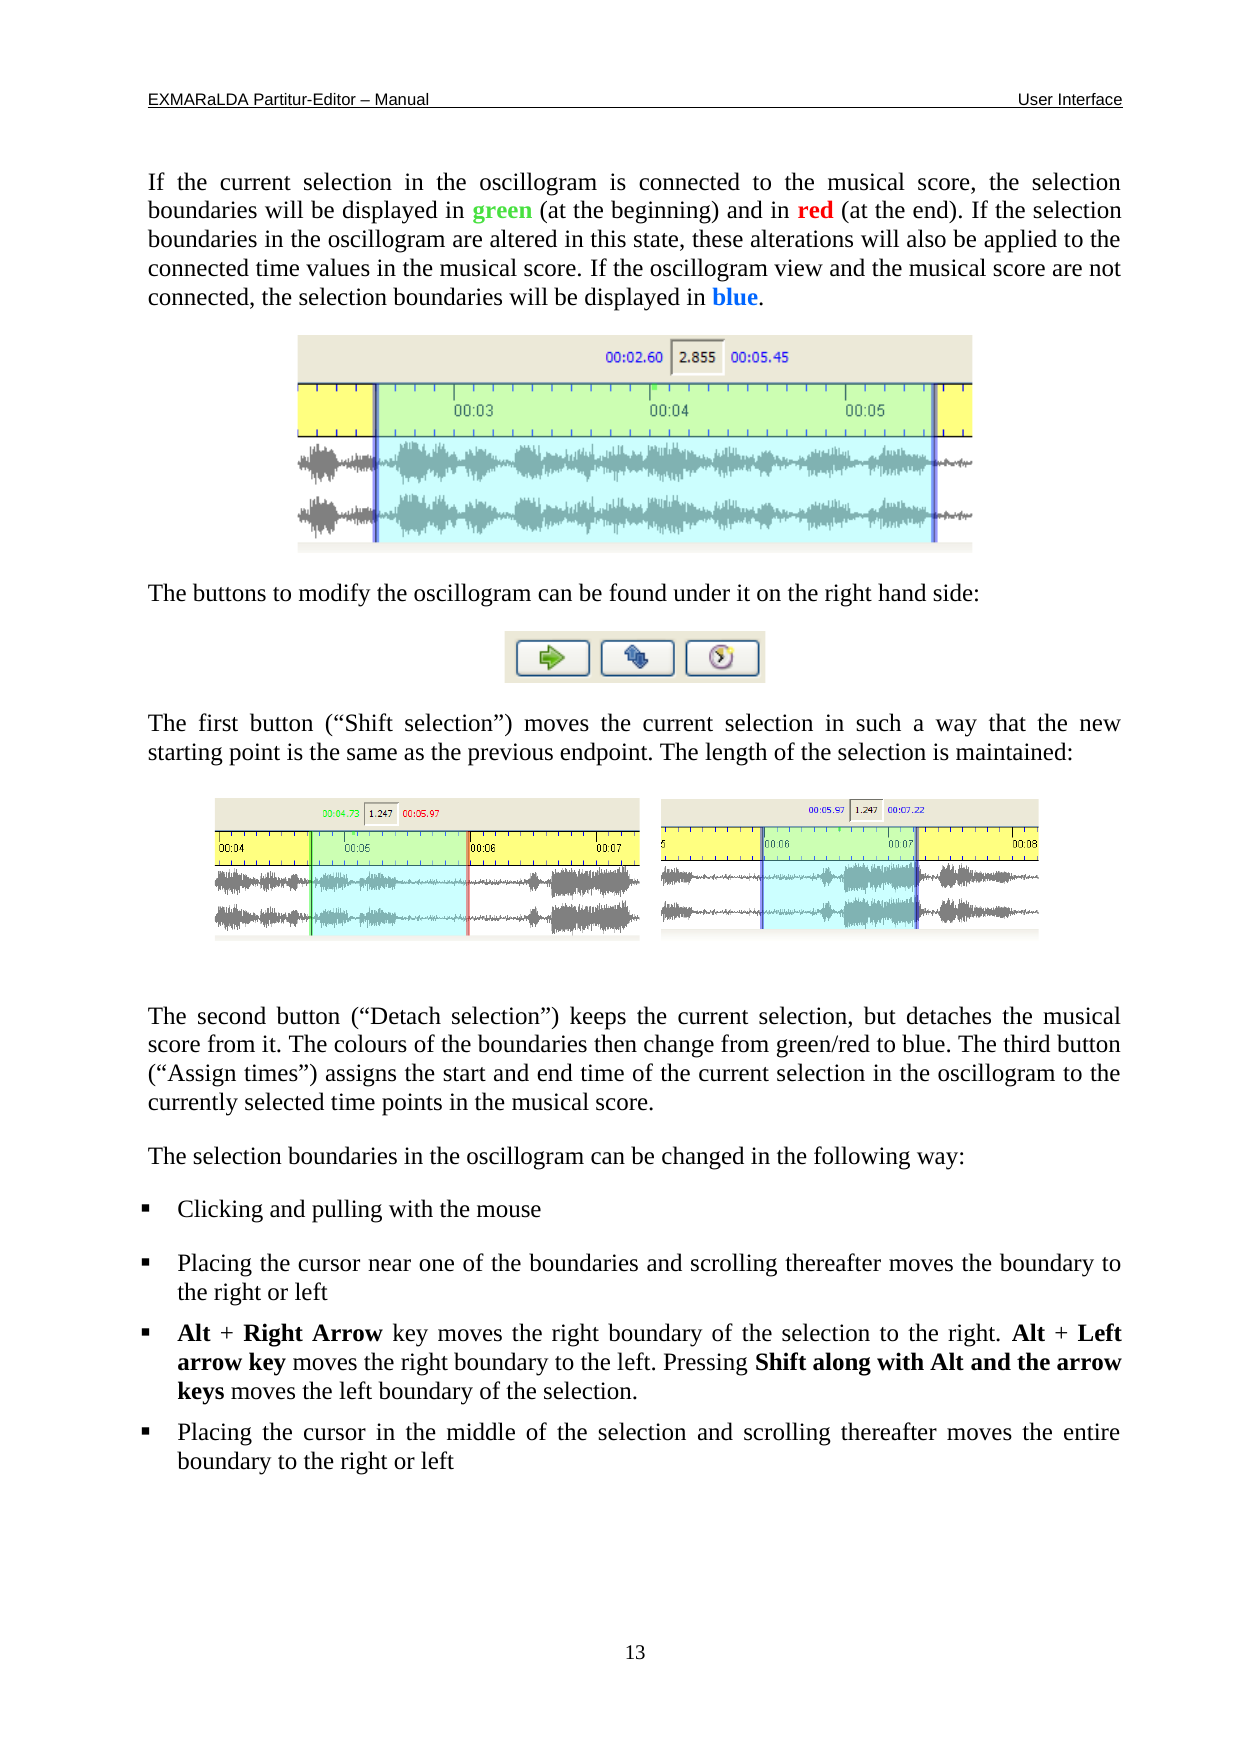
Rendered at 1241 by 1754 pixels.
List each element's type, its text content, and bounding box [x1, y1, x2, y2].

picture [214, 798, 640, 941]
text Clicking and pulling with the mouse [139, 1194, 1122, 1223]
picture [660, 799, 1039, 940]
text The second button (“Detach selection”) keeps the current selection, but detaches the musical score from it. The colours of the boundaries then change from green/red to blue. The third button (“Assign times”) assigns the start and end time of the current selection in the oscillogram to the currently selected time points in the musical score. [148, 1001, 1122, 1116]
text Placing the cursor near one of the boundaries and scrolling thereafter moves the boundary to the right or left [139, 1248, 1122, 1306]
text Alt + Right Arrow key moves the right boundary of the selection to the right. Alt + Left arrow key moves the right boundary to the left. Pressing Shift along with Alt and the arrow keys moves the left boundary of the selection. [139, 1318, 1122, 1404]
picture [504, 631, 766, 683]
text Placing the cursor in the middle of the selection and scrolling thereafter moves the entire boundary to the right or left [139, 1417, 1122, 1474]
text The buttons to modify the oscillogram can be found under it on the right hand side: [148, 578, 1122, 606]
text If the current selection in the oscillogram is connected to the musical score, the selection boundaries will be displayed in green (at the beginning) and in red (at the end). If the selection boundaries in the oscillogram are altered in this state, these alterations will also be applied to the connected time values in the musical score. If the oscillogram view and the musical score are not connected, the selection boundaries will be displayed in blue. [148, 167, 1122, 311]
text The first button (“Shift selection”) moves the current selection in such a way that the new starting point is the same as the previous endpoint. The length of the selection is maintained: [148, 708, 1122, 766]
text The selection boundaries in the oscillogram can be changed in the following way: [148, 1141, 1122, 1169]
picture [297, 335, 973, 553]
